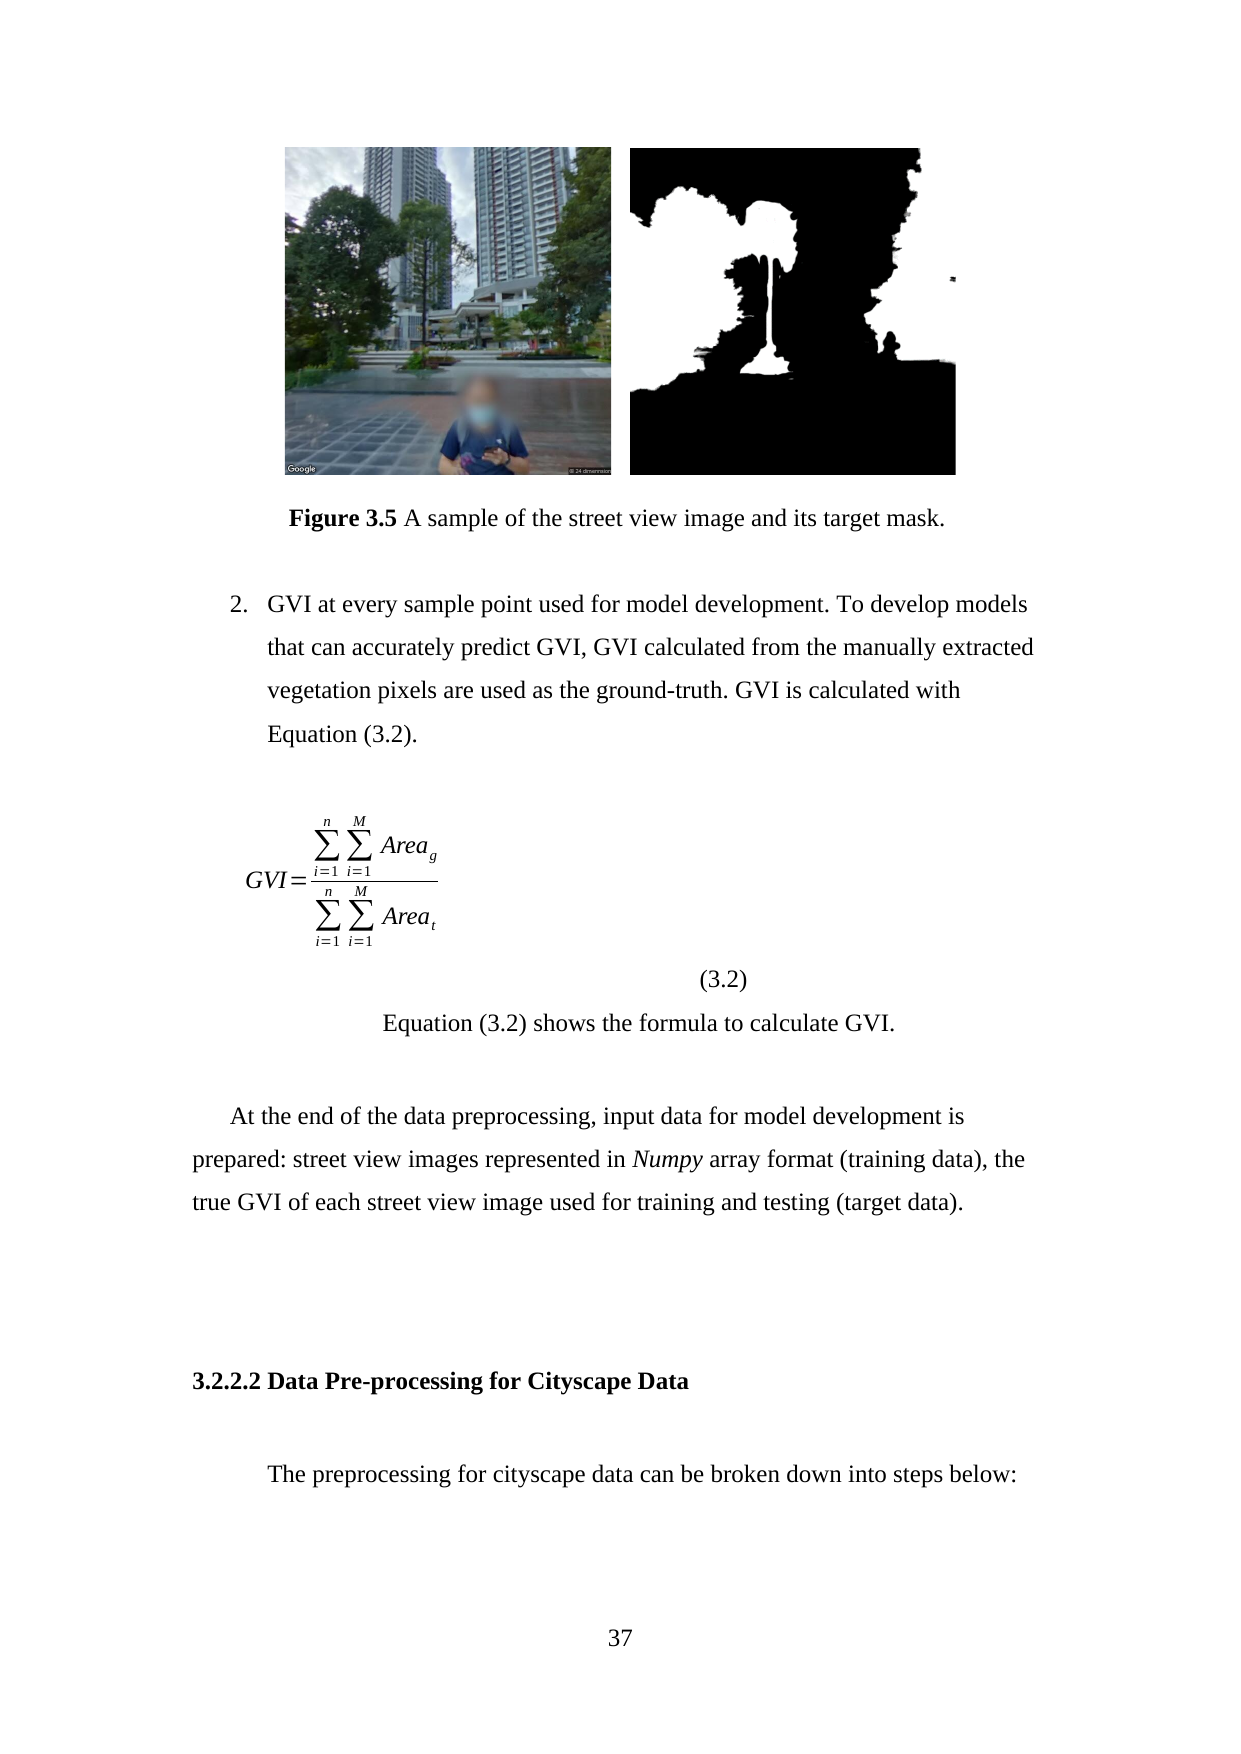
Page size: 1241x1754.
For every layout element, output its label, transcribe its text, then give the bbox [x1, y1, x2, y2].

picture [284, 147, 612, 475]
text At the end of the data preprocessing, input data for model development is prepared: street view images represented in Numpy array format (training data), the true GVI of each street view image used for training and testing (target data). [192, 1101, 1048, 1302]
list GVI at every sample point used for model development. To develop models that can accurately predict GVI, GVI calculated from the manually extracted vegetation pixels are used as the ground-truth. GVI is calculated with Equation (3.2). [229, 589, 1048, 747]
subtitle Data Pre-processing for Cityscape Data [192, 1366, 1048, 1395]
text The preprocessing for cityscape data can be broken down into steps below: [192, 1459, 1048, 1488]
text Figure 3.5 A sample of the street view image and its target mask. [192, 474, 1048, 532]
picture [630, 148, 956, 475]
text (3.2) Equation (3.2) shows the formula to calculate GVI. [229, 812, 1048, 1036]
